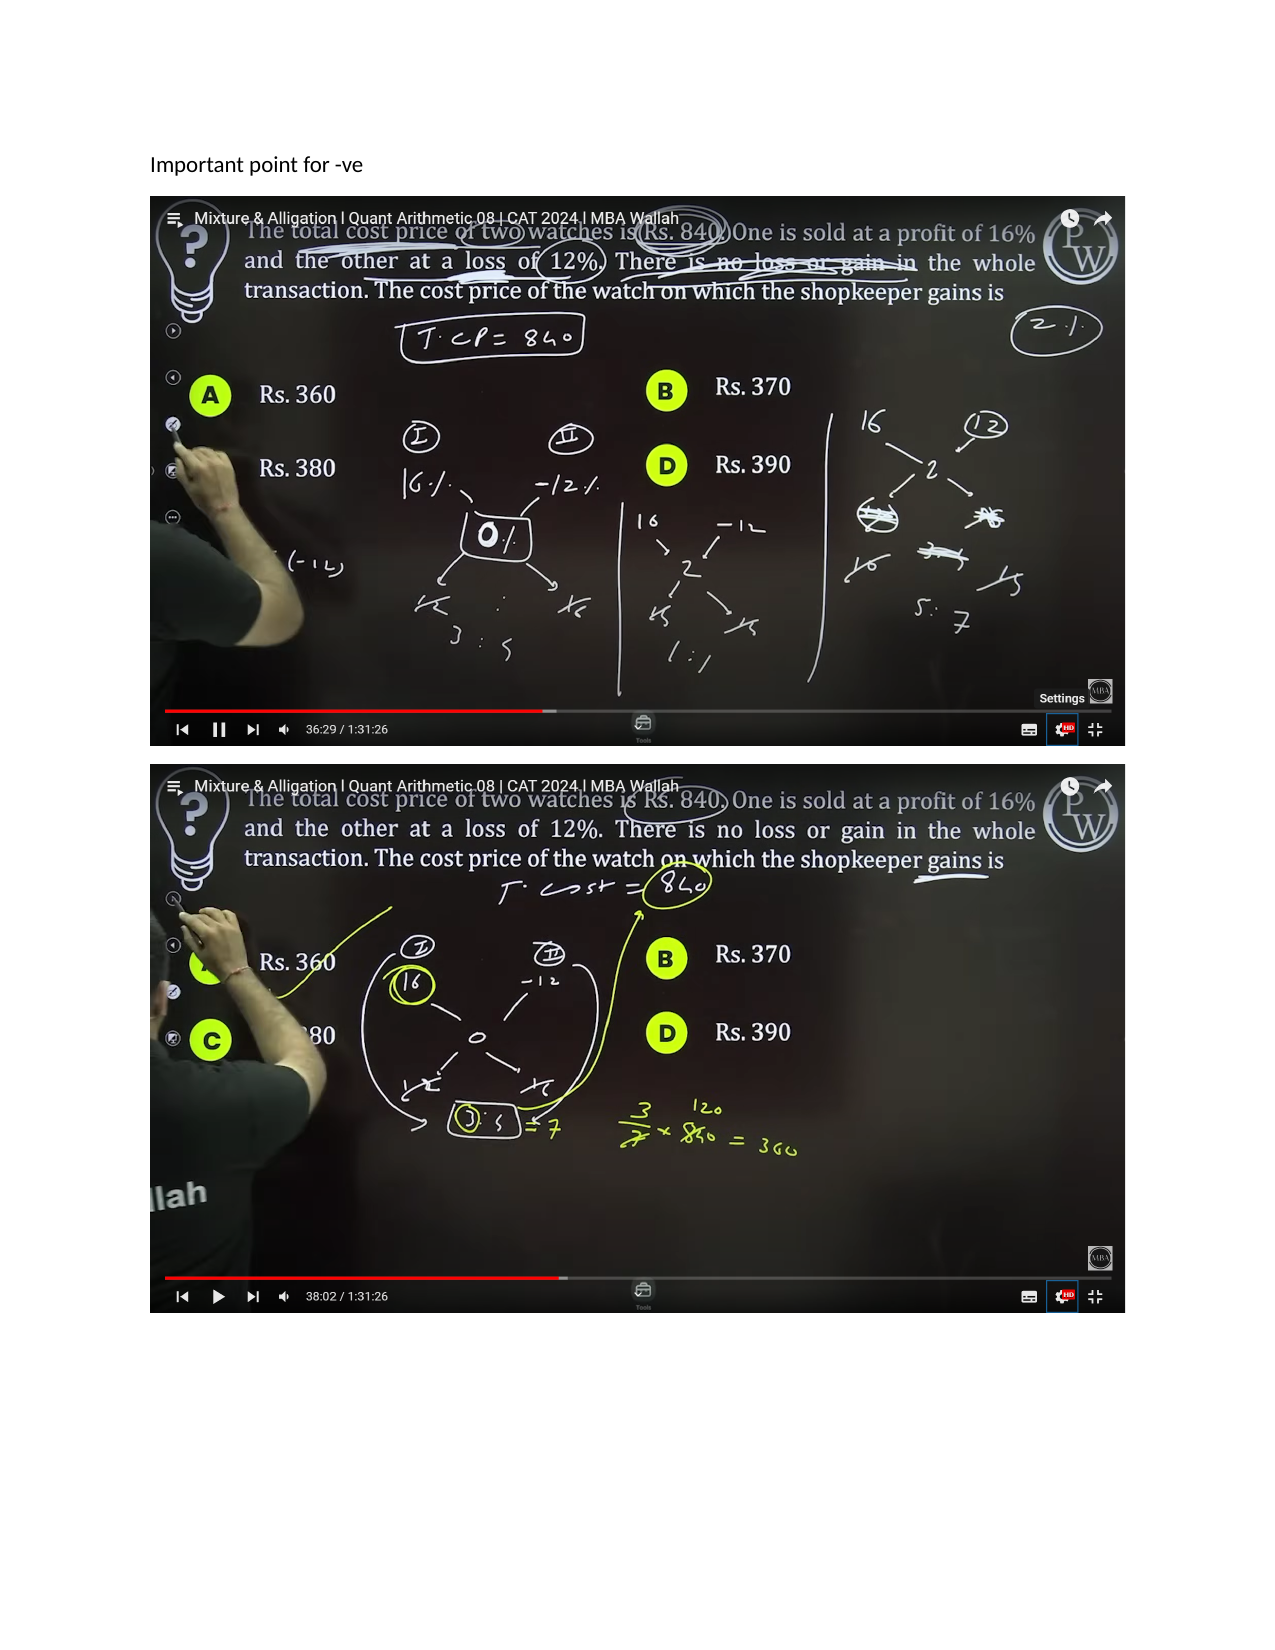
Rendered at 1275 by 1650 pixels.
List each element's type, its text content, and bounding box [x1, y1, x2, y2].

text Important point for -ve [150, 150, 1125, 178]
picture [150, 196, 1125, 746]
picture [150, 764, 1125, 1313]
